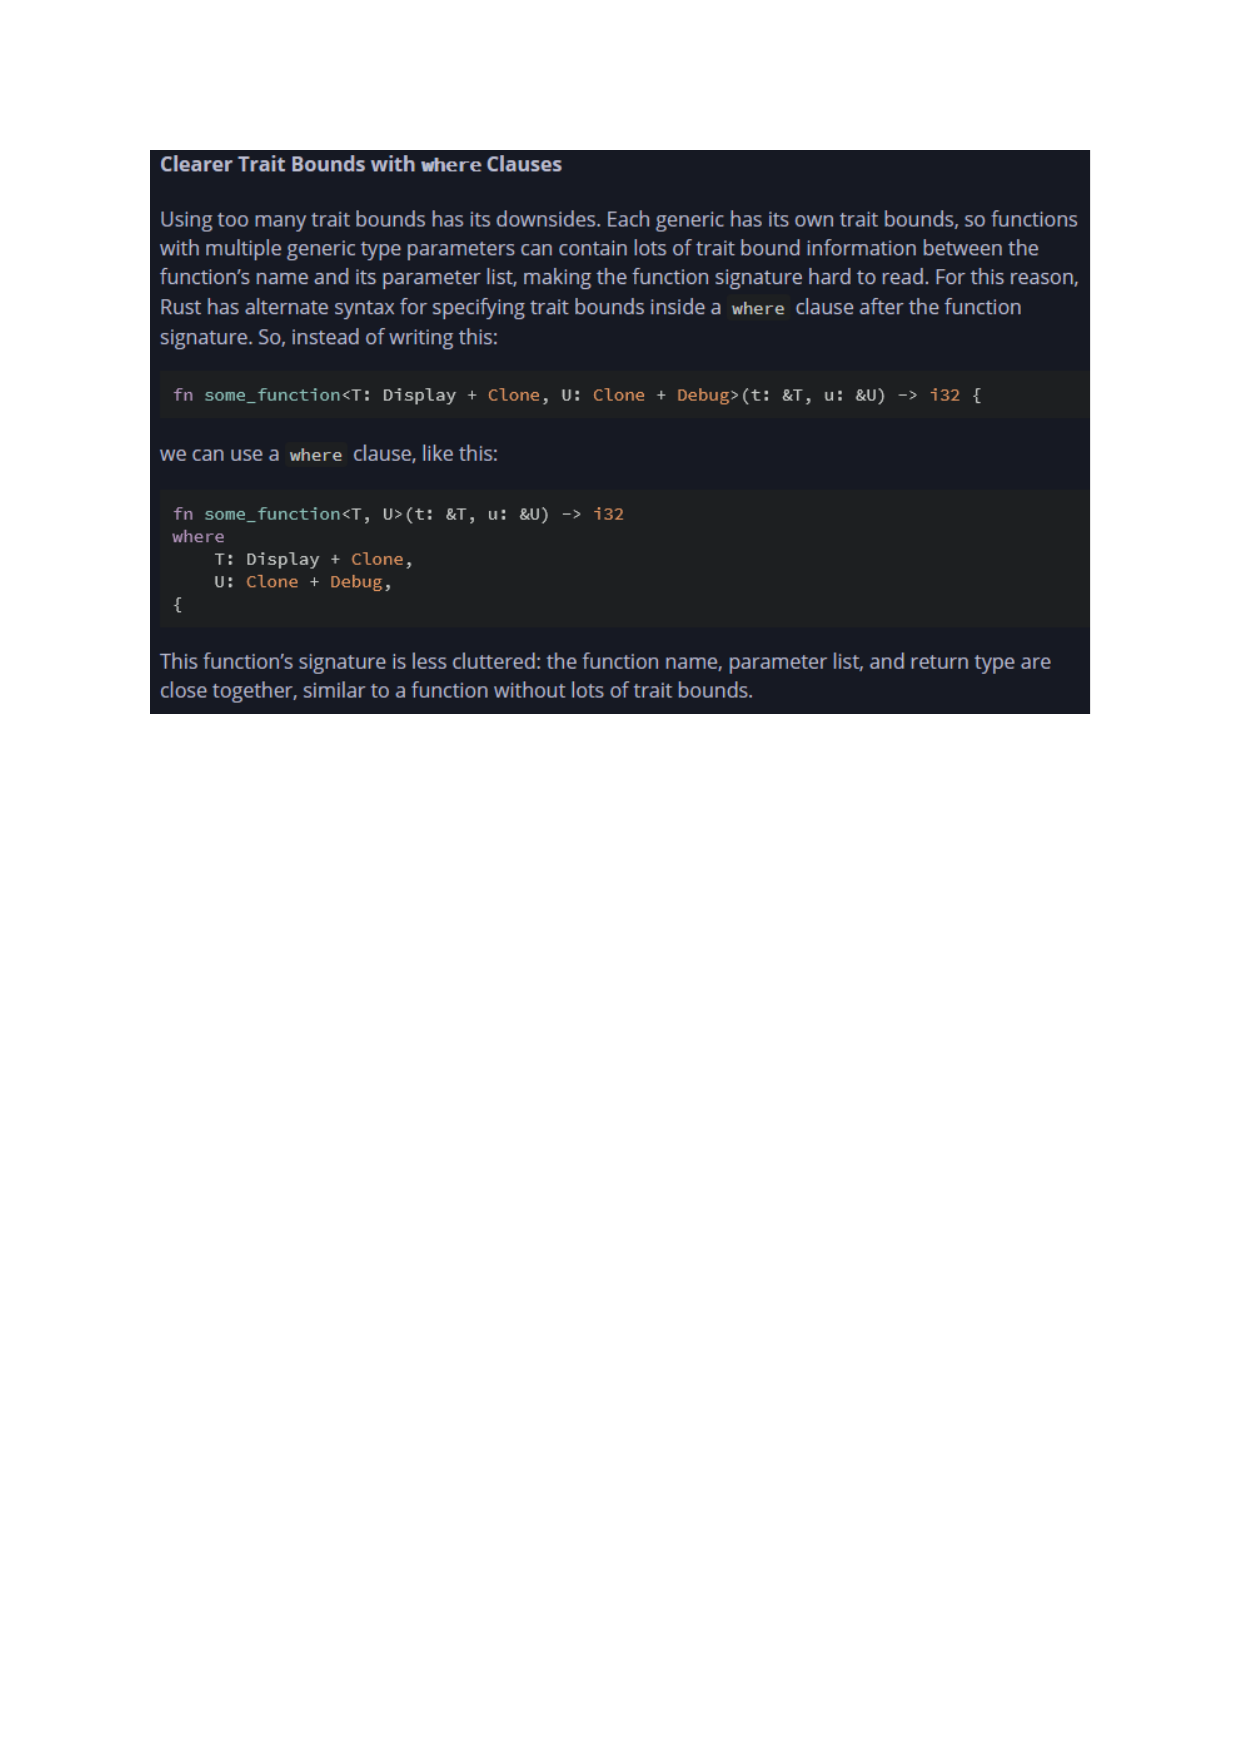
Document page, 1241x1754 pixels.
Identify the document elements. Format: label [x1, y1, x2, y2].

picture [150, 150, 1091, 714]
